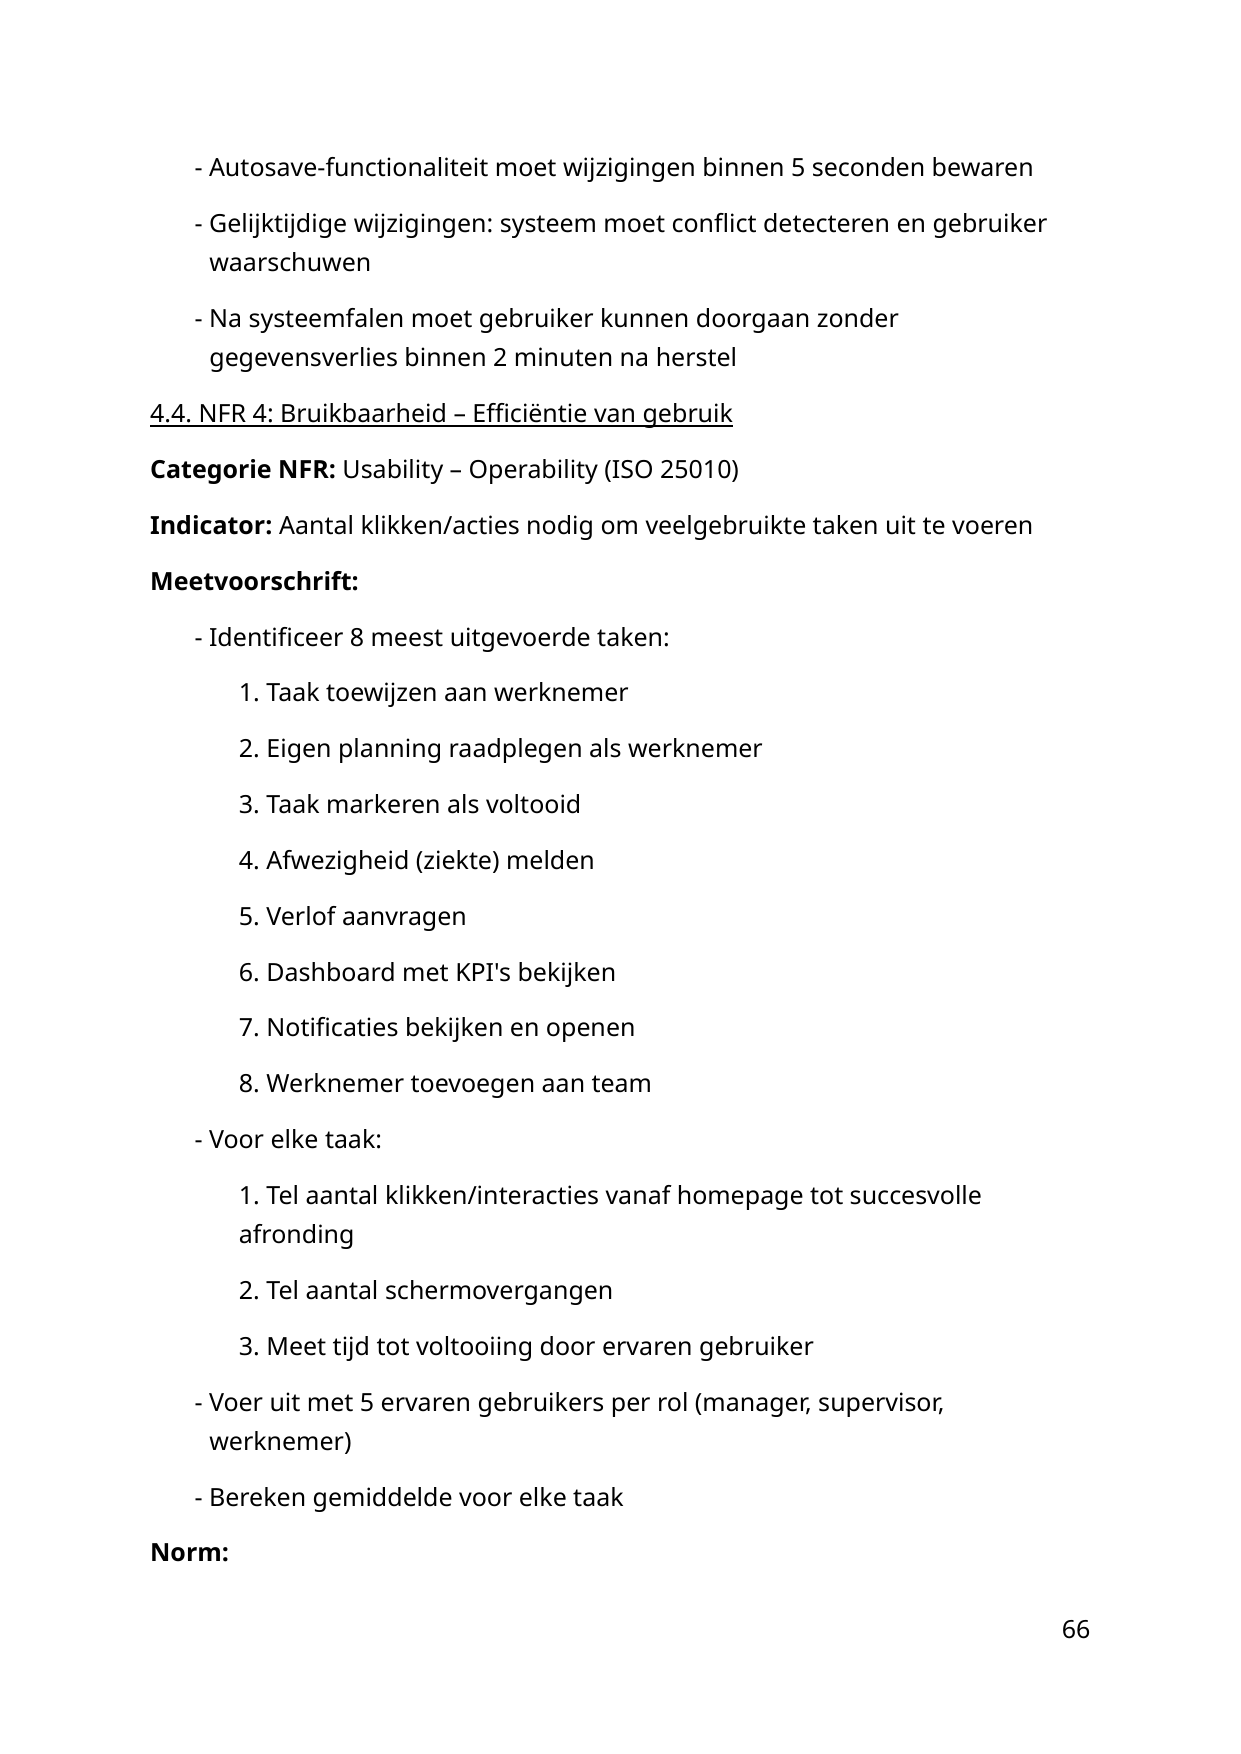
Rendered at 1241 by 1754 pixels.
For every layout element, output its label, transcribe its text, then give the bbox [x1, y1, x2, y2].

text Categorie NFR: Usability – Operability (ISO 25010) [150, 452, 1090, 486]
text - Voer uit met 5 ervaren gebruikers per rol (manager, supervisor, werknemer) [194, 1384, 1090, 1457]
text - Voor elke taak: [194, 1122, 1090, 1156]
text 7. Notificaties bekijken en openen [239, 1010, 1090, 1044]
text - Na systeemfalen moet gebruiker kunnen doorgaan zonder gegevensverlies binnen 2 minuten na herstel [194, 301, 1090, 374]
text 1. Tel aantal klikken/interacties vanaf homepage tot succesvolle afronding [239, 1177, 1090, 1251]
text - Identificeer 8 meest uitgevoerde taken: [194, 619, 1090, 653]
text 3. Taak markeren als voltooid [239, 787, 1090, 821]
text 6. Dashboard met KPI's bekijken [239, 954, 1090, 988]
text 2. Tel aantal schermovergangen [239, 1272, 1090, 1307]
text Norm: [150, 1535, 1090, 1569]
text Meetvoorschrift: [150, 563, 1090, 597]
text 4.4. NFR 4: Bruikbaarheid – Efficiëntie van gebruik [150, 396, 1090, 430]
text - Gelijktijdige wijzigingen: systeem moet conflict detecteren en gebruiker waarschuwen [194, 206, 1090, 279]
text - Autosave-functionaliteit moet wijzigingen binnen 5 seconden bewaren [194, 150, 1090, 184]
text 4. Afwezigheid (ziekte) melden [239, 842, 1090, 877]
text 5. Verlof aanvragen [239, 898, 1090, 932]
text Indicator: Aantal klikken/acties nodig om veelgebruikte taken uit te voeren [150, 507, 1090, 542]
text - Bereken gemiddelde voor elke taak [194, 1479, 1090, 1513]
text 3. Meet tijd tot voltooiing door ervaren gebruiker [239, 1328, 1090, 1362]
text 8. Werknemer toevoegen aan team [239, 1066, 1090, 1100]
text 2. Eigen planning raadplegen als werknemer [239, 731, 1090, 765]
text 1. Taak toewijzen aan werknemer [239, 675, 1090, 709]
